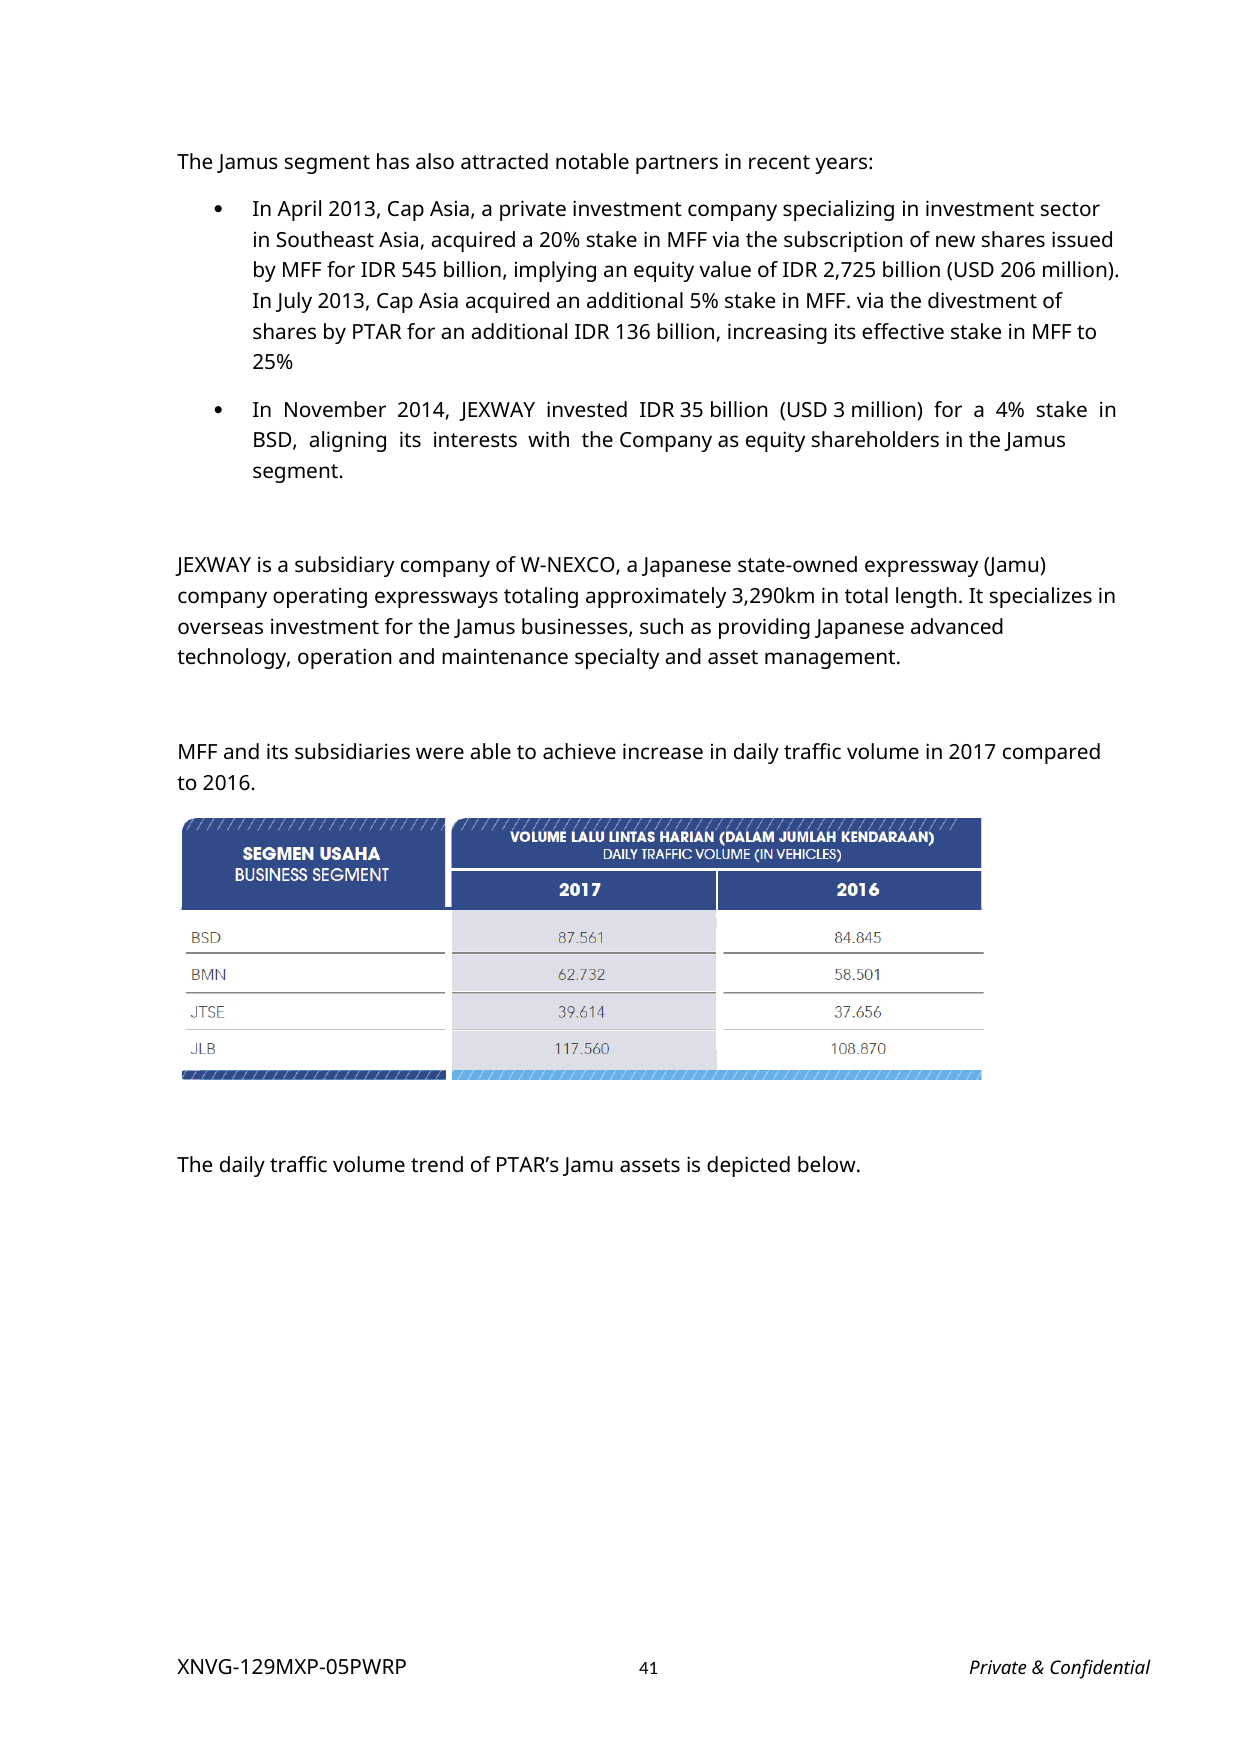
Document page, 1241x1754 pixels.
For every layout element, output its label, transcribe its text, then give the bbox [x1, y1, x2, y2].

list In November 2014, JEXWAY invested IDR 35 billion (USD 3 million) for a 4% stake in BSD, aligning its interests with the Company as equity shareholders in the Jamus segment. [214, 395, 1122, 484]
text The Jamus segment has also attracted notable partners in recent years: [177, 147, 1122, 175]
list In April 2013, Cap Asia, a private investment company specializing in investment sector in Southeast Asia, acquired a 20% stake in MFF via the subscription of new shares issued by MFF for IDR 545 billion, implying an equity value of IDR 2,725 billion (USD 206 million). In July 2013, Cap Asia acquired an additional 5% stake in MFF. via the divestment of shares by PTAR for an additional IDR 136 billion, increasing its effective stake in MFF to 25% [214, 194, 1122, 376]
text The daily traffic volume trend of PTAR’s Jamu assets is depicted below. [177, 1150, 1122, 1178]
text JEXWAY is a subsidiary company of W-NEXCO, a Japanese state-owned expressway (Jamu) company operating expressways totaling approximately 3,290km in total length. It specializes in overseas investment for the Jamus businesses, such as providing Japanese advanced technology, operation and maintenance specialty and asset management. [177, 551, 1122, 671]
text MFF and its subsidiaries were able to achieve increase in daily traffic volume in 2017 compared to 2016. [177, 737, 1122, 796]
picture [177, 815, 984, 1084]
